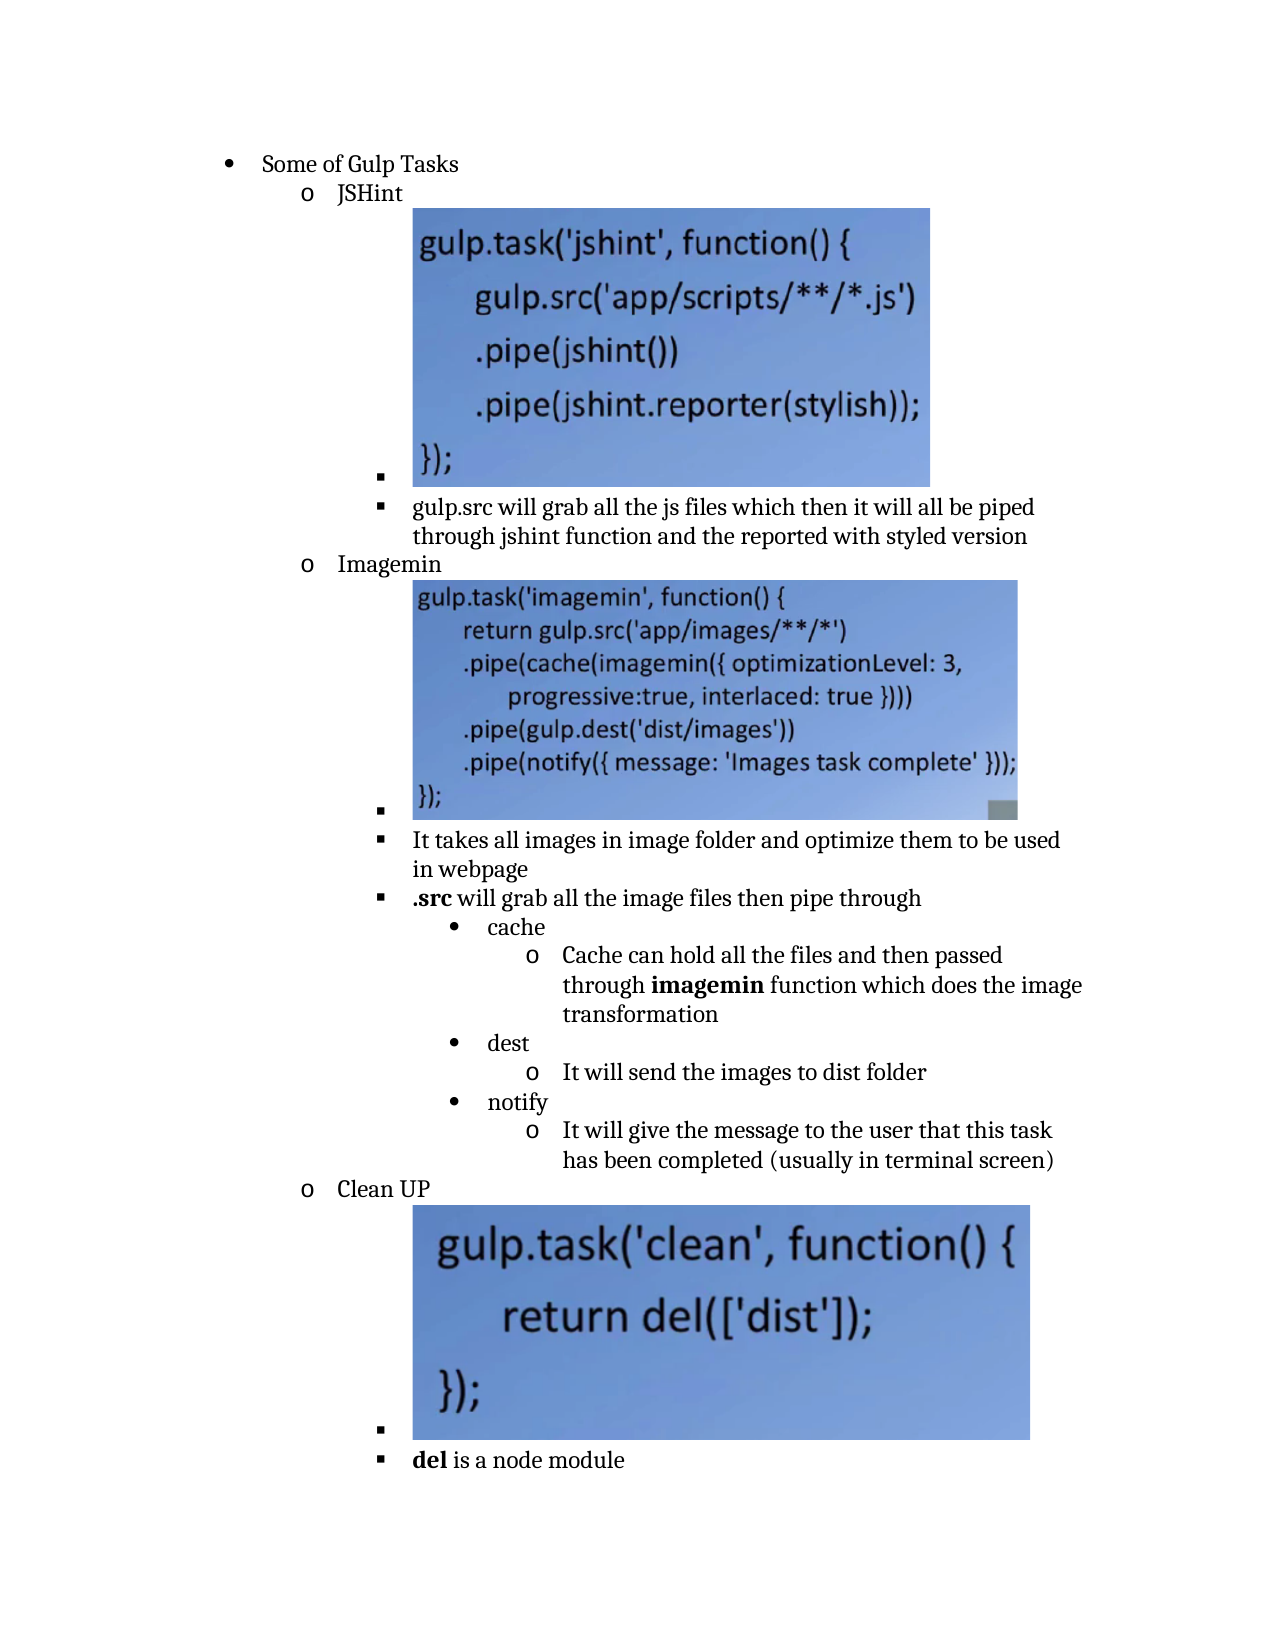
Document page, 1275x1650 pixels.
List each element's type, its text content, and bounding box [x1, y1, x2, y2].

list It will give the message to the user that this task has been completed (usually in terminal screen) [525, 1116, 1087, 1175]
list Clean UP [300, 1175, 1087, 1205]
picture [412, 580, 1018, 820]
list Imagemin [300, 550, 1087, 580]
list Cache can hold all the files and then passed through imagemin function which does the image transformation [525, 941, 1087, 1029]
list gulp.src will grab all the js files which then it will all be piped through jshint function and the reported with styled version [375, 493, 1087, 550]
list del is a node module [375, 1446, 1087, 1474]
list JSHint [300, 179, 1087, 209]
list dest [450, 1029, 1087, 1057]
list It takes all images in image folder and optimize them to be used in webpage [375, 826, 1087, 884]
list It will send the images to dist folder [525, 1057, 1087, 1087]
list .src will grab all the image files then pipe through [375, 884, 1087, 912]
list Some of Gulp Tasks [225, 150, 1087, 179]
picture [412, 208, 931, 487]
list notify [450, 1087, 1087, 1116]
picture [412, 1205, 1030, 1440]
list cache [450, 912, 1087, 941]
